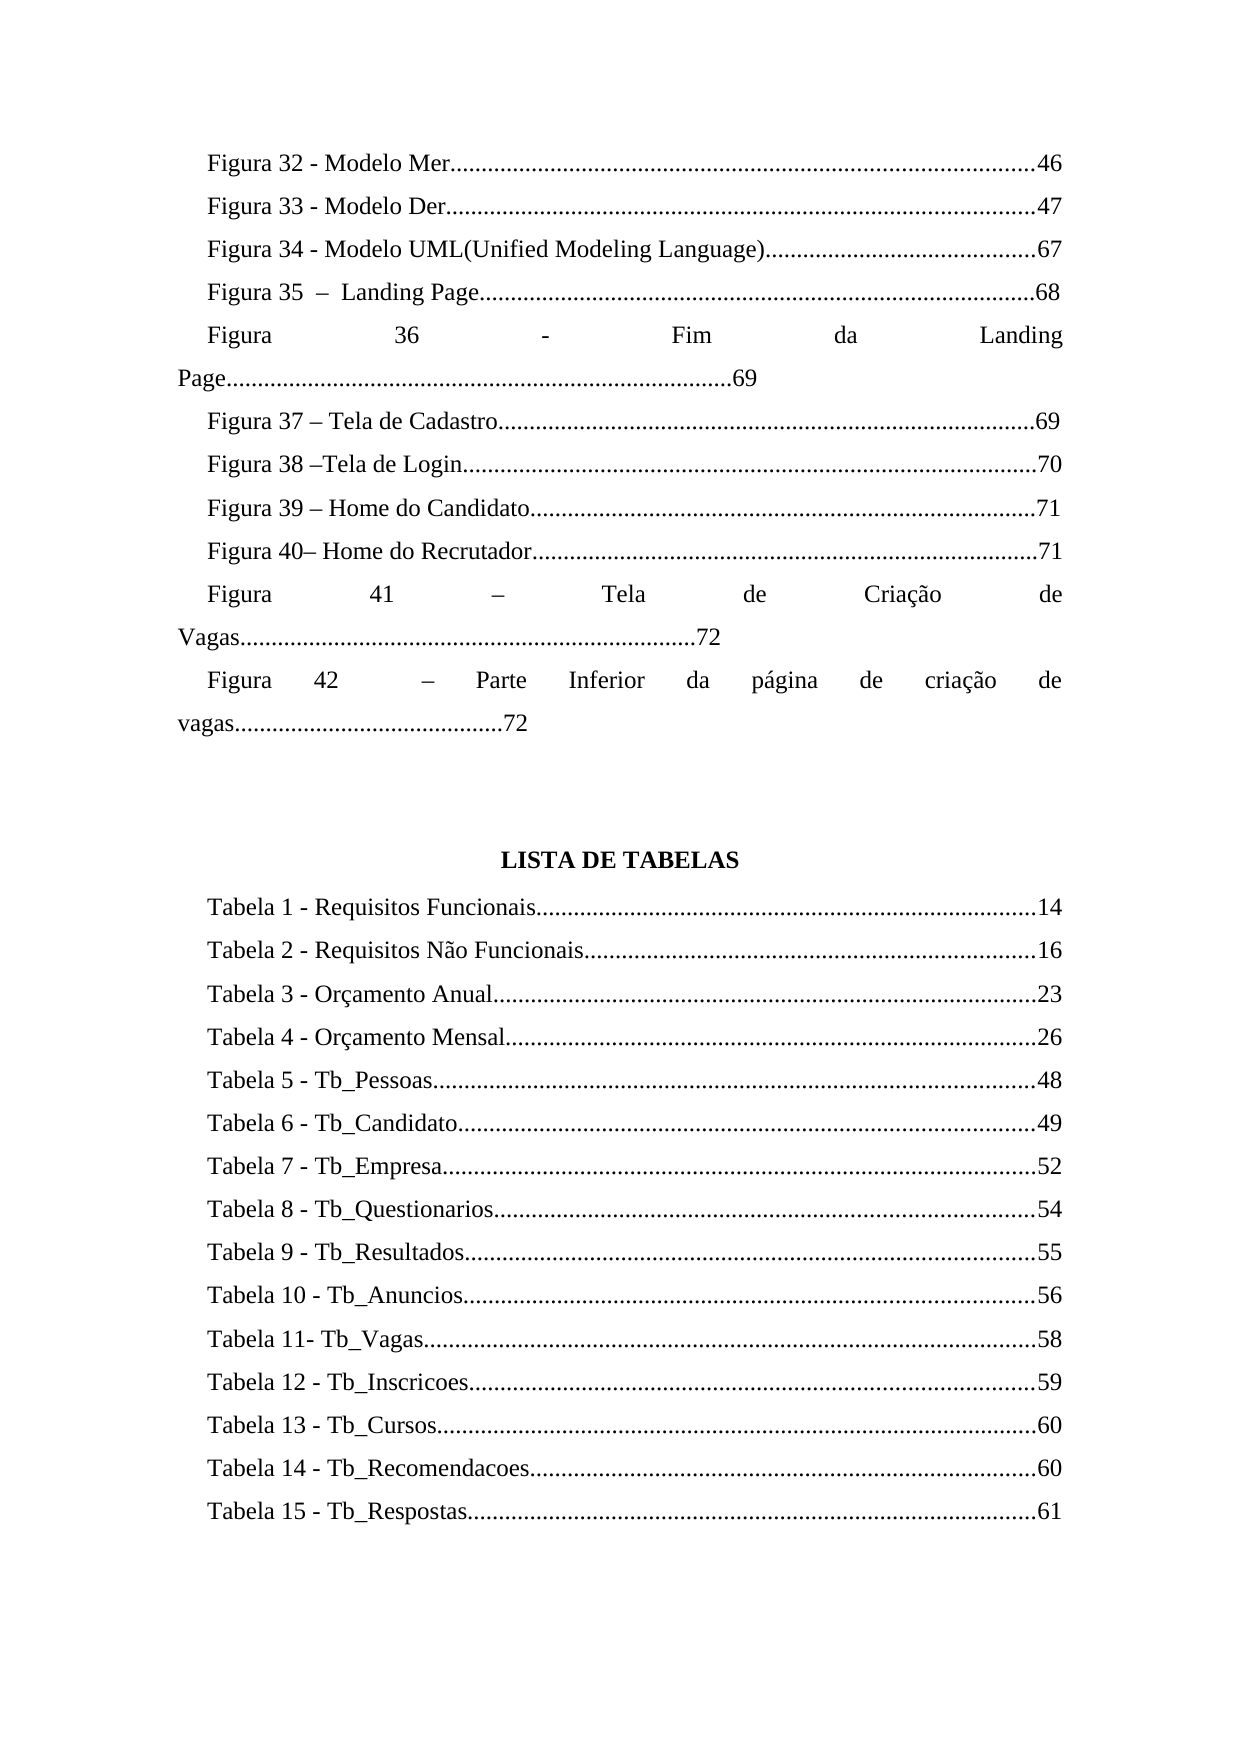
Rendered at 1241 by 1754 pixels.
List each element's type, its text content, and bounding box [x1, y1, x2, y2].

text Figura 36 - Fim da Landing Page.................................................................................69 [177, 320, 1063, 392]
text Tabela 3 - Orçamento Anual 23 [177, 979, 1063, 1007]
text Tabela 6 - Tb_Candidato 49 [177, 1108, 1063, 1137]
text Tabela 9 - Tb_Resultados 55 [177, 1237, 1063, 1266]
text Figura 34 - Modelo UML(Unified Modeling Language) 67 [177, 234, 1063, 263]
text LISTA DE TABELAS [177, 845, 1063, 873]
text Tabela 10 - Tb_Anuncios 56 [177, 1281, 1063, 1309]
text Figura 35 – Landing Page.........................................................................................68 [177, 277, 1063, 306]
text Figura 33 - Modelo Der 47 [177, 191, 1063, 219]
text Tabela 15 - Tb_Respostas 61 [177, 1496, 1063, 1525]
text Tabela 5 - Tb_Pessoas 48 [177, 1065, 1063, 1094]
text Figura 40– Home do Recrutador.................................................................................71 [177, 536, 1063, 564]
text Figura 32 - Modelo Mer 46 [177, 148, 1063, 176]
text Figura 38 –Tela de Login............................................................................................70 [177, 449, 1063, 478]
text Tabela 1 - Requisitos Funcionais 14 [177, 892, 1063, 921]
text Tabela 14 - Tb_Recomendacoes 60 [177, 1453, 1063, 1482]
text Figura 39 – Home do Candidato.................................................................................71 [177, 493, 1063, 521]
text Figura 42 – Parte Inferior da página de criação de vagas...........................................72 [177, 665, 1063, 737]
text Tabela 7 - Tb_Empresa 52 [177, 1151, 1063, 1180]
text Tabela 12 - Tb_Inscricoes 59 [177, 1367, 1063, 1396]
text Tabela 13 - Tb_Cursos 60 [177, 1410, 1063, 1439]
text Tabela 4 - Orçamento Mensal 26 [177, 1022, 1063, 1051]
text Figura 37 – Tela de Cadastro......................................................................................69 [177, 406, 1063, 435]
text Tabela 8 - Tb_Questionarios 54 [177, 1194, 1063, 1223]
text Tabela 2 - Requisitos Não Funcionais 16 [177, 936, 1063, 964]
text Tabela 11- Tb_Vagas 58 [177, 1324, 1063, 1352]
text Figura 41 – Tela de Criação de Vagas.........................................................................72 [177, 579, 1063, 651]
